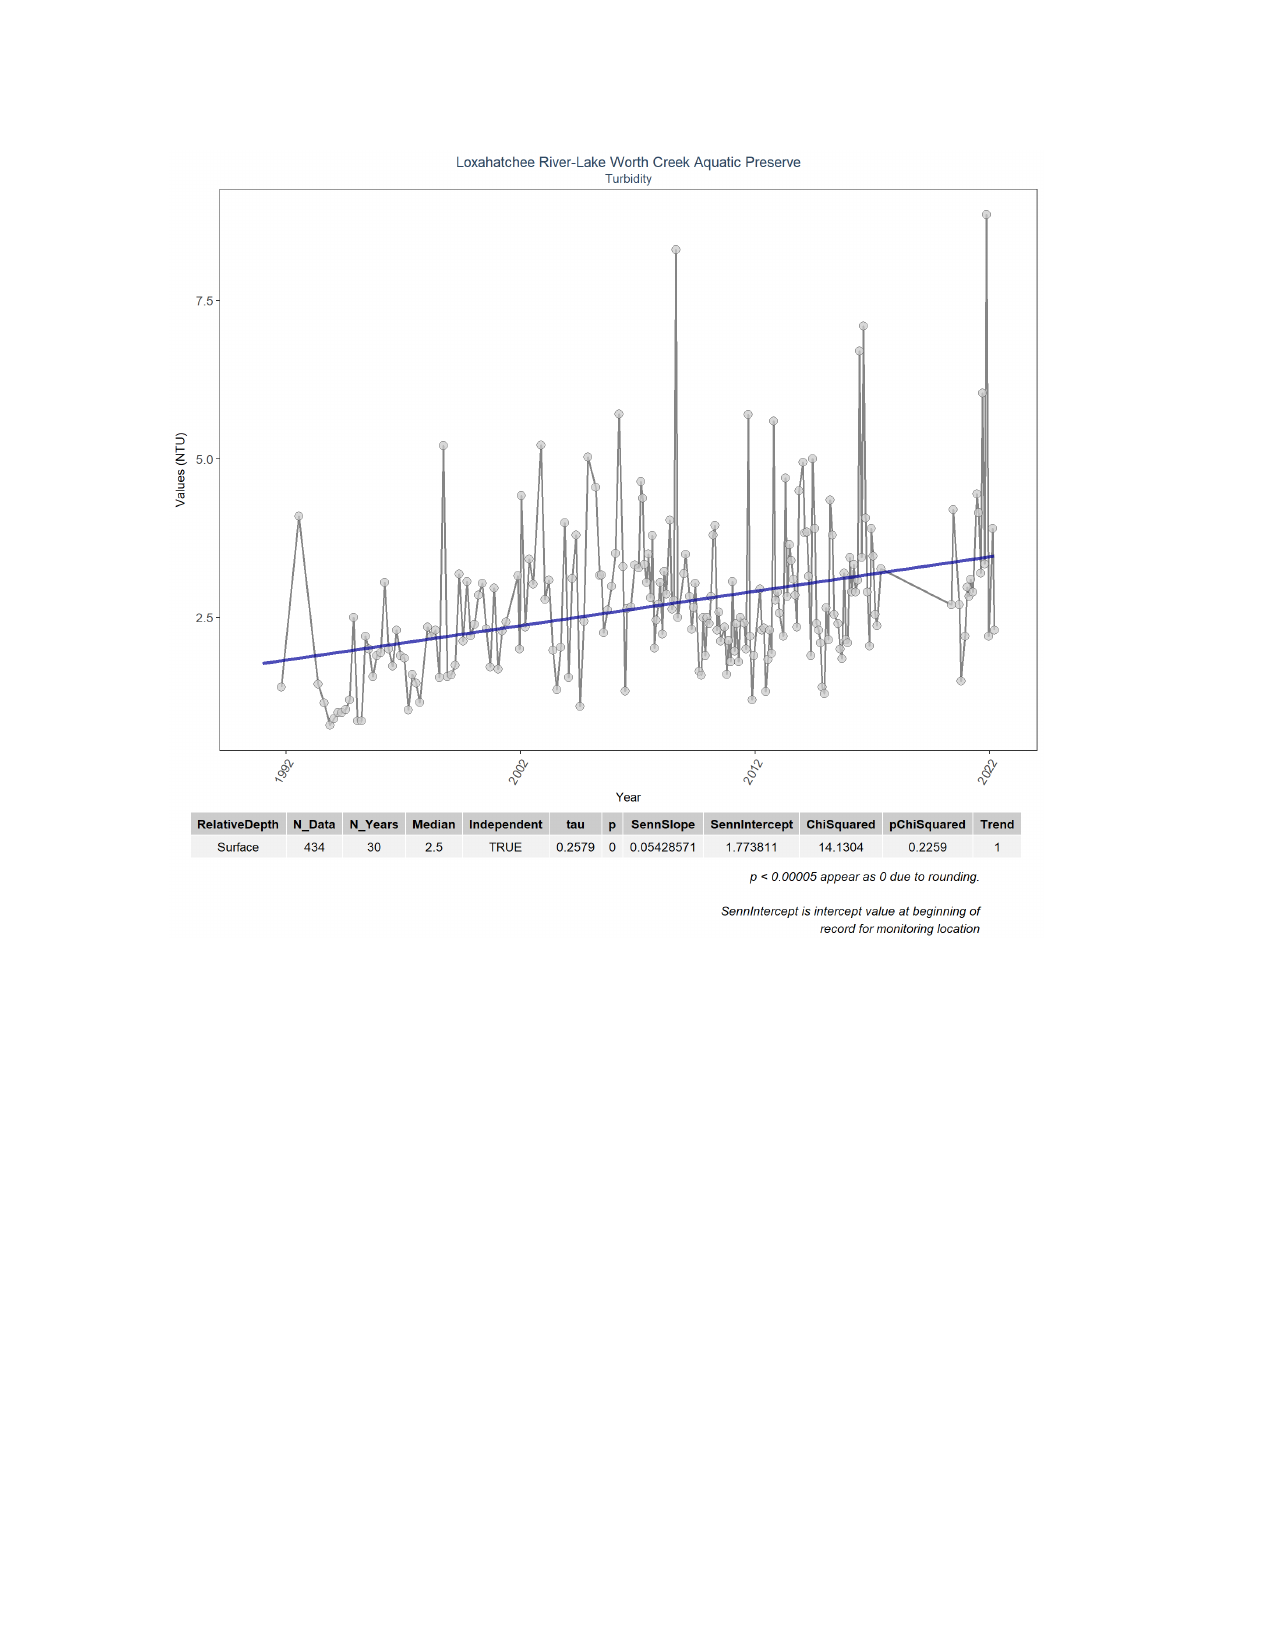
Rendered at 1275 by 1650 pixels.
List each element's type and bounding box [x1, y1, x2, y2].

picture [168, 150, 1044, 938]
